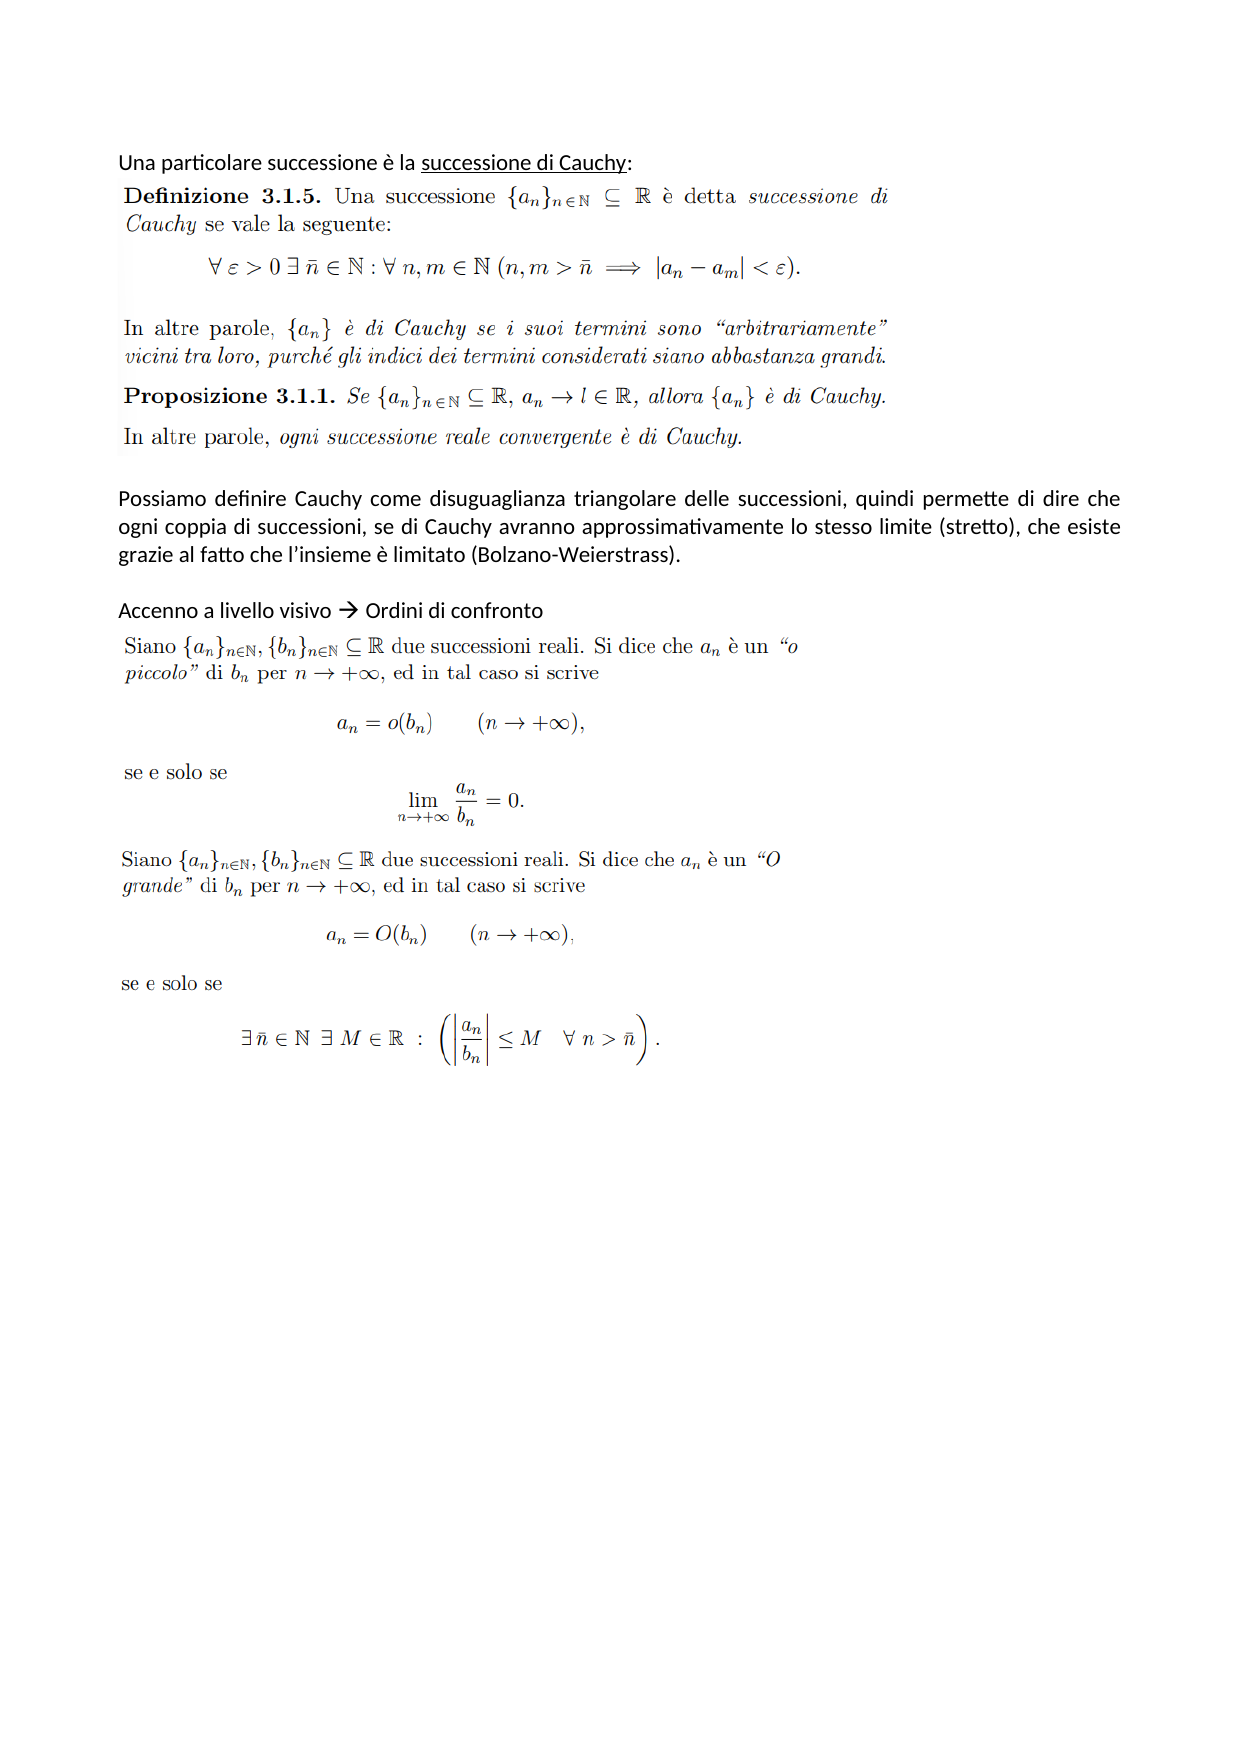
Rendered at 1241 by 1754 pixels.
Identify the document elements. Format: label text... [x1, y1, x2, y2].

picture [117, 178, 905, 456]
text Possiamo definire Cauchy come disuguaglianza triangolare delle successioni, quindi permette di dire che ogni coppia di successioni, se di Cauchy avranno approssimativamente lo stesso limite (stretto), che esiste grazie al fatto che l’insieme è limitato (Bolzano-Weierstrass). [118, 484, 1122, 568]
picture [117, 632, 838, 836]
text Accenno a livello visivo Ordini di confronto [118, 596, 1122, 624]
text Una particolare successione è la successione di Cauchy: [118, 148, 1122, 176]
picture [117, 845, 791, 1073]
